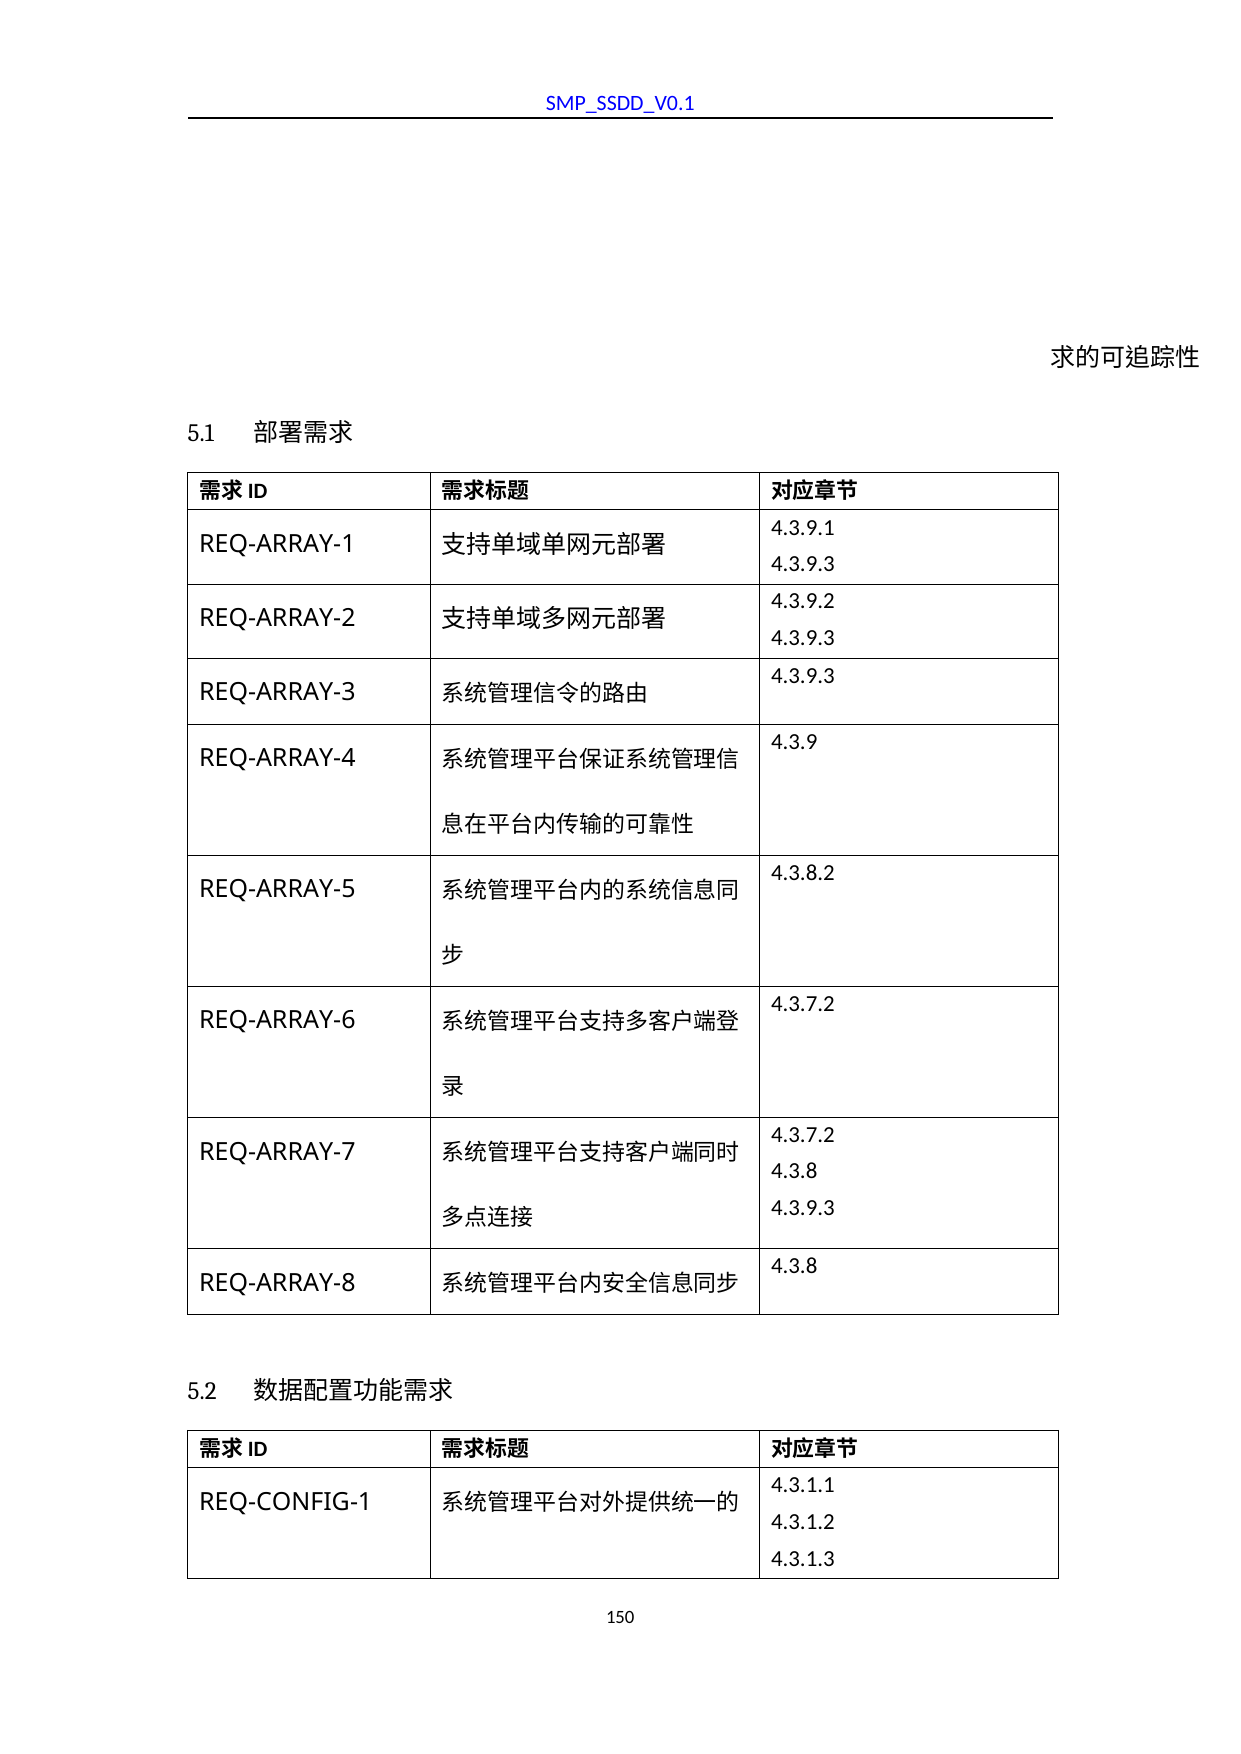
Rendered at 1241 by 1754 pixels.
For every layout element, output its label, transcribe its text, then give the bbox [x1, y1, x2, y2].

table_header 需求标题 [431, 473, 759, 509]
table_cell REQ-ARRAY-3 [188, 659, 430, 723]
table_cell 4.3.9 [760, 725, 1058, 854]
subtitle 部署需求 [187, 398, 1053, 463]
table_cell 4.3.8.2 [760, 856, 1058, 986]
table_cell 系统管理平台对外提供统一的配置数据访问与操作功能 [431, 1468, 759, 1578]
table_cell 支持单域多网元部署 [431, 585, 759, 657]
table_cell 系统管理平台支持多客户端登录 [431, 987, 759, 1117]
table_cell REQ-ARRAY-4 [188, 725, 430, 854]
table_header 需求标题 [431, 1431, 759, 1467]
table_cell 4.3.9.2 4.3.9.3 [760, 585, 1058, 657]
table_cell 4.3.9.1 4.3.9.3 [760, 510, 1058, 583]
table_cell 4.3.9.3 [760, 659, 1058, 723]
table_cell 系统管理平台内安全信息同步 [431, 1249, 759, 1314]
table_cell 系统管理信令的路由 [431, 659, 759, 723]
table_header 需求 ID [188, 473, 430, 509]
subtitle 数据配置功能需求 [187, 1356, 1053, 1421]
table_cell 系统管理平台内的系统信息同步 [431, 856, 759, 986]
table_cell 系统管理平台支持客户端同时多点连接 [431, 1118, 759, 1248]
table_cell REQ-ARRAY-1 [188, 510, 430, 583]
table_cell REQ-ARRAY-2 [188, 585, 430, 657]
table_cell 4.3.7.2 [760, 987, 1058, 1117]
table_cell 4.3.1.1 4.3.1.2 4.3.1.3 [760, 1468, 1058, 1578]
table_header 需求 ID [188, 1431, 430, 1467]
table_header 对应章节 [760, 473, 1058, 509]
table_cell 系统管理平台保证系统管理信息在平台内传输的可靠性 [431, 725, 759, 854]
table_cell REQ-ARRAY-5 [188, 856, 430, 986]
table_cell REQ-ARRAY-7 [188, 1118, 430, 1248]
table_cell 4.3.7.2 4.3.8 4.3.9.3 [760, 1118, 1058, 1248]
table_cell 支持单域单网元部署 [431, 510, 759, 583]
table_cell REQ-ARRAY-8 [188, 1249, 430, 1314]
table_cell REQ-ARRAY-6 [188, 987, 430, 1117]
subtitle 需求的可追踪性 [1050, 162, 1240, 389]
table_cell REQ-CONFIG-1 [188, 1468, 430, 1578]
table_cell 4.3.8 [760, 1249, 1058, 1314]
table_header 对应章节 [760, 1431, 1058, 1467]
